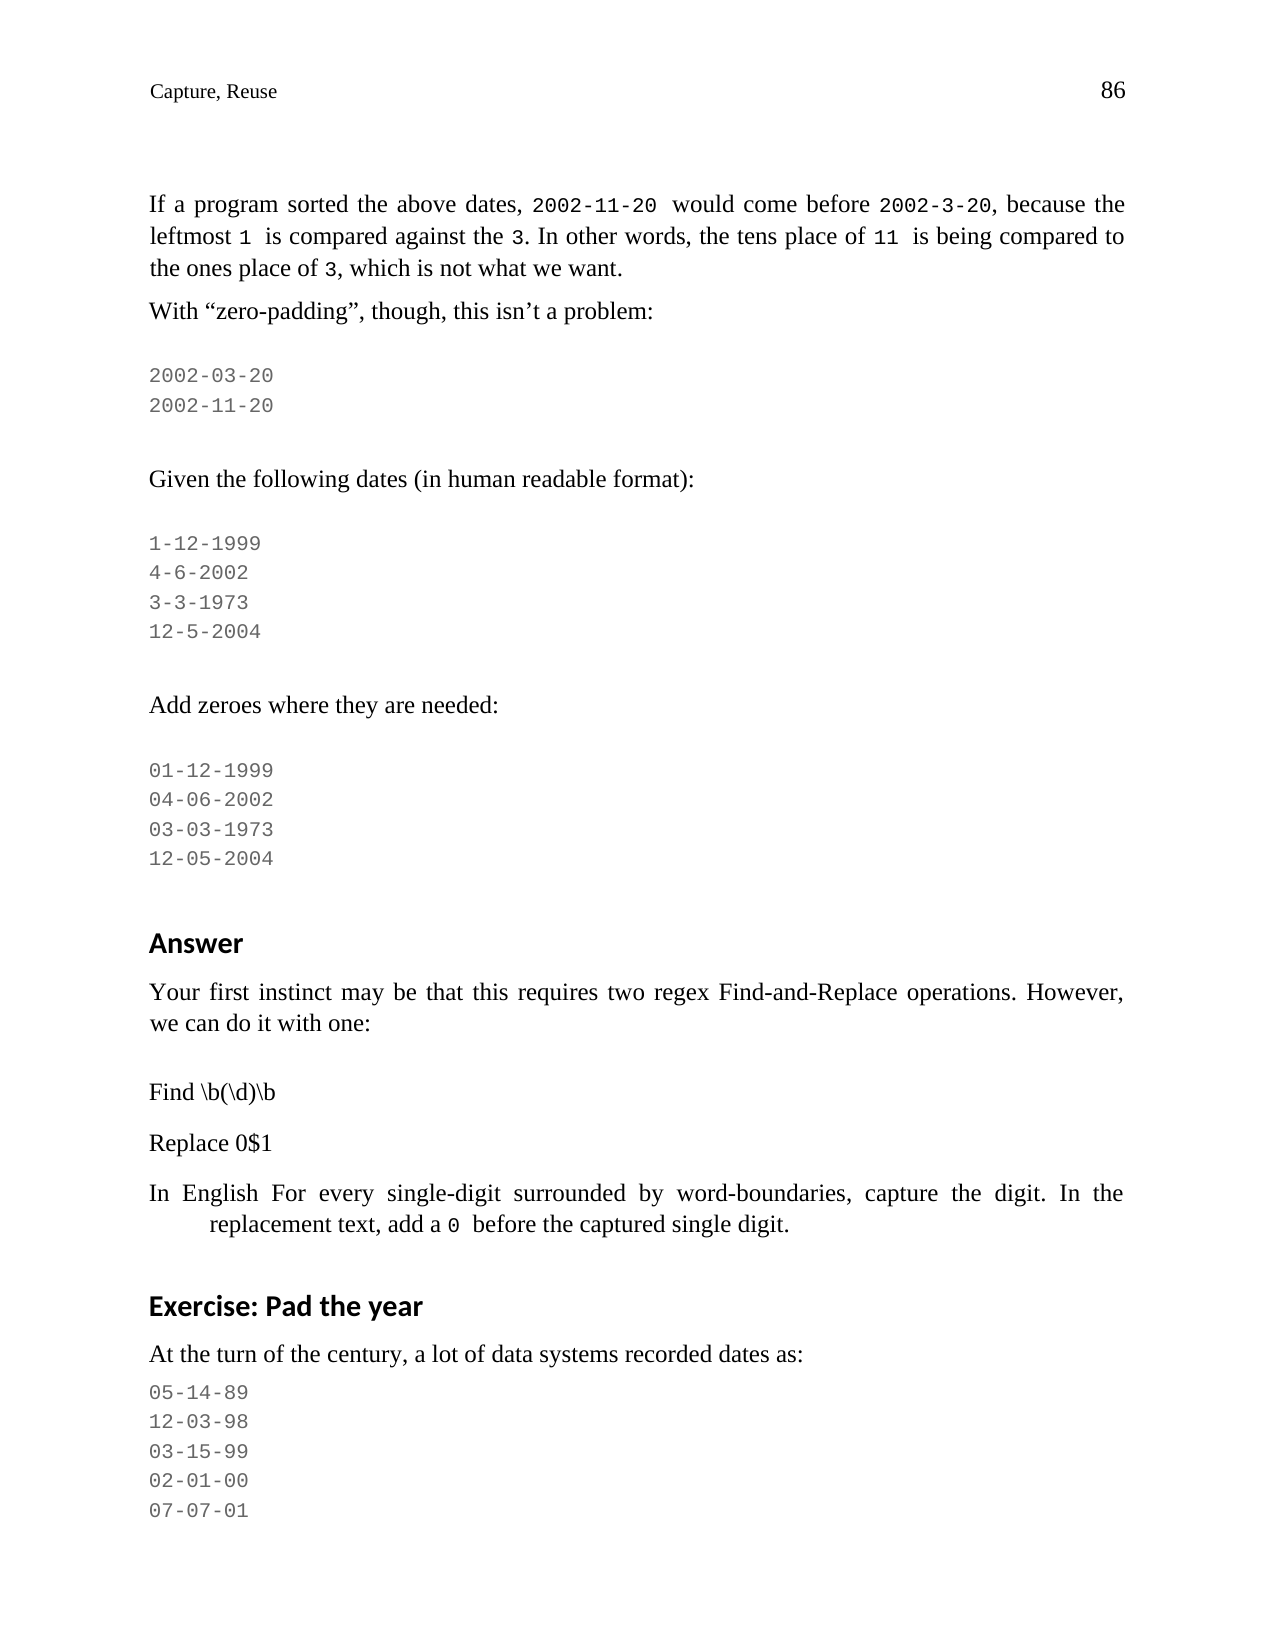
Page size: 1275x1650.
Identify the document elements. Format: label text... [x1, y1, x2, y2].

text Your first instinct may be that this requires two regex Find-and-Replace operations. However, we can do it with one: [148, 977, 1125, 1037]
subtitle Answer [148, 924, 1126, 961]
text 05-14-89 [148, 1382, 427, 1405]
text 01-12-1999 [148, 759, 427, 783]
text At the turn of the century, a lot of data systems recorded dates as: [148, 1339, 1125, 1368]
text 4-6-2002 [148, 562, 427, 586]
text 2002-11-20 [148, 395, 427, 418]
text 03-15-99 [148, 1441, 427, 1464]
text 07-07-01 [148, 1499, 427, 1523]
text 2002-03-20 [148, 365, 427, 389]
text 04-06-2002 [148, 789, 427, 813]
subtitle Exercise: Pad the year [148, 1287, 1126, 1324]
text 12-5-2004 [148, 621, 427, 645]
text In English For every single-digit surrounded by word-boundaries, capture the digit. In the replacement text, add a 0 before the captured single digit. [148, 1178, 1125, 1239]
text 12-03-98 [148, 1411, 427, 1435]
text 02-01-00 [148, 1470, 427, 1494]
text Add zeroes where they are needed: [148, 690, 1125, 719]
text With “zero-padding”, though, this isn’t a problem: [148, 296, 1125, 325]
text 1-12-1999 [148, 533, 427, 557]
text 03-03-1973 [148, 818, 427, 842]
text Find \b(\d)\b [148, 1077, 1125, 1106]
text 12-05-2004 [148, 848, 427, 872]
text If a program sorted the above dates, 2002-11-20 would come before 2002-3-20, because the leftmost 1 is compared against the 3. In other words, the tens place of 11 is being compared to the ones place of 3, which is not what we want. [148, 189, 1125, 282]
text Given the following dates (in human readable format): [148, 464, 1125, 492]
text 3-3-1973 [148, 592, 427, 616]
text Replace 0$1 [148, 1128, 1126, 1157]
